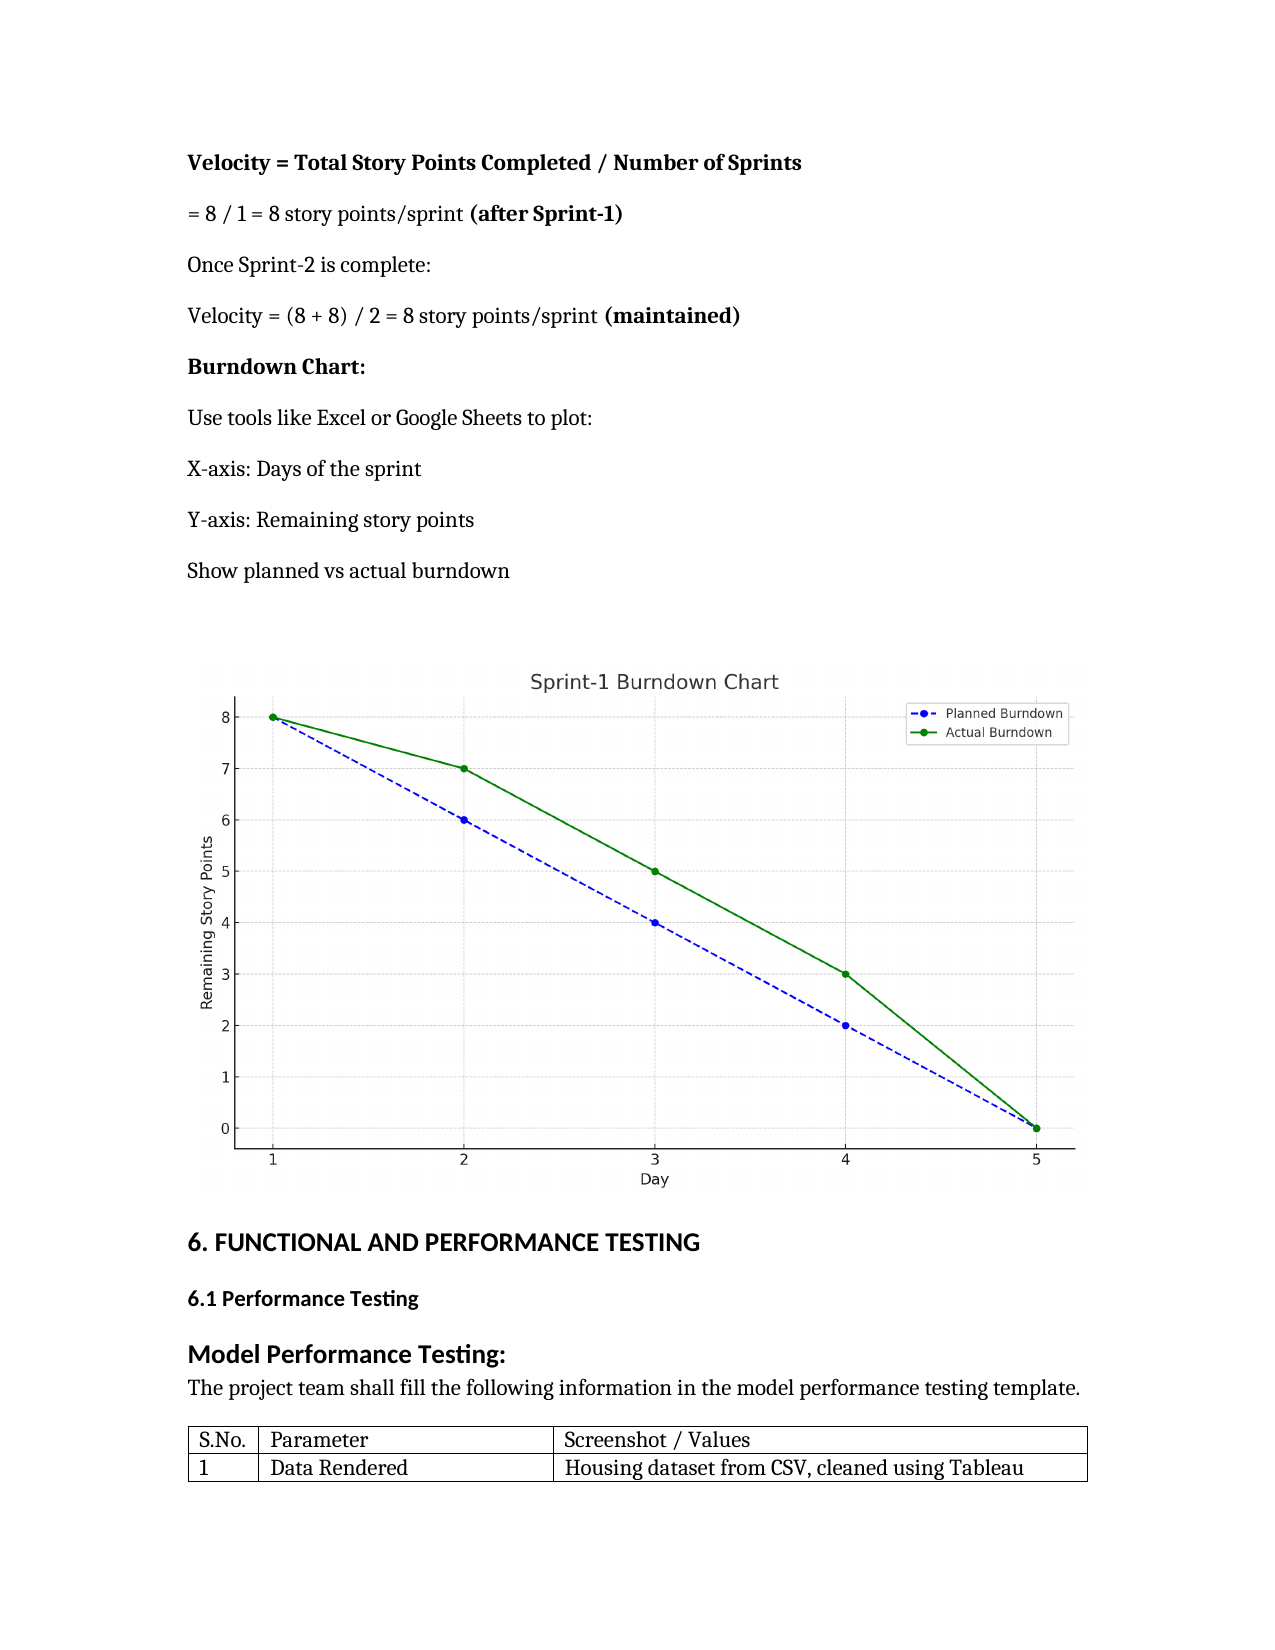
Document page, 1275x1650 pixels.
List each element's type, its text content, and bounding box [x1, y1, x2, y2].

table_cell 1 [189, 1454, 258, 1481]
text Velocity = (8 + 8) / 2 = 8 story points/sprint (maintained) [187, 303, 1087, 329]
text Once Sprint-2 is complete: [187, 252, 1087, 278]
text Velocity = Total Story Points Completed / Number of Sprints [187, 150, 1087, 176]
text Y-axis: Remaining story points [187, 507, 1087, 534]
text The project team shall fill the following information in the model performance testing template. [187, 1375, 1087, 1401]
table_header S.No. [189, 1427, 258, 1453]
text Show planned vs actual burndown [187, 558, 1087, 585]
table_header Parameter [259, 1427, 553, 1453]
subtitle 6. FUNCTIONAL AND PERFORMANCE TESTING [187, 1225, 1087, 1258]
text = 8 / 1 = 8 story points/sprint (after Sprint-1) [187, 201, 1087, 227]
table_header Screenshot / Values [554, 1427, 1087, 1453]
picture [187, 660, 1088, 1201]
table_cell Data Rendered [259, 1454, 553, 1481]
text X-axis: Days of the sprint [187, 456, 1087, 483]
subtitle Model Performance Testing: [187, 1337, 1087, 1370]
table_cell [554, 1454, 1087, 1481]
text Use tools like Excel or Google Sheets to plot: [187, 405, 1087, 432]
text Burndown Chart: [187, 354, 1087, 381]
subtitle 6.1 Performance Testing [187, 1284, 1087, 1312]
